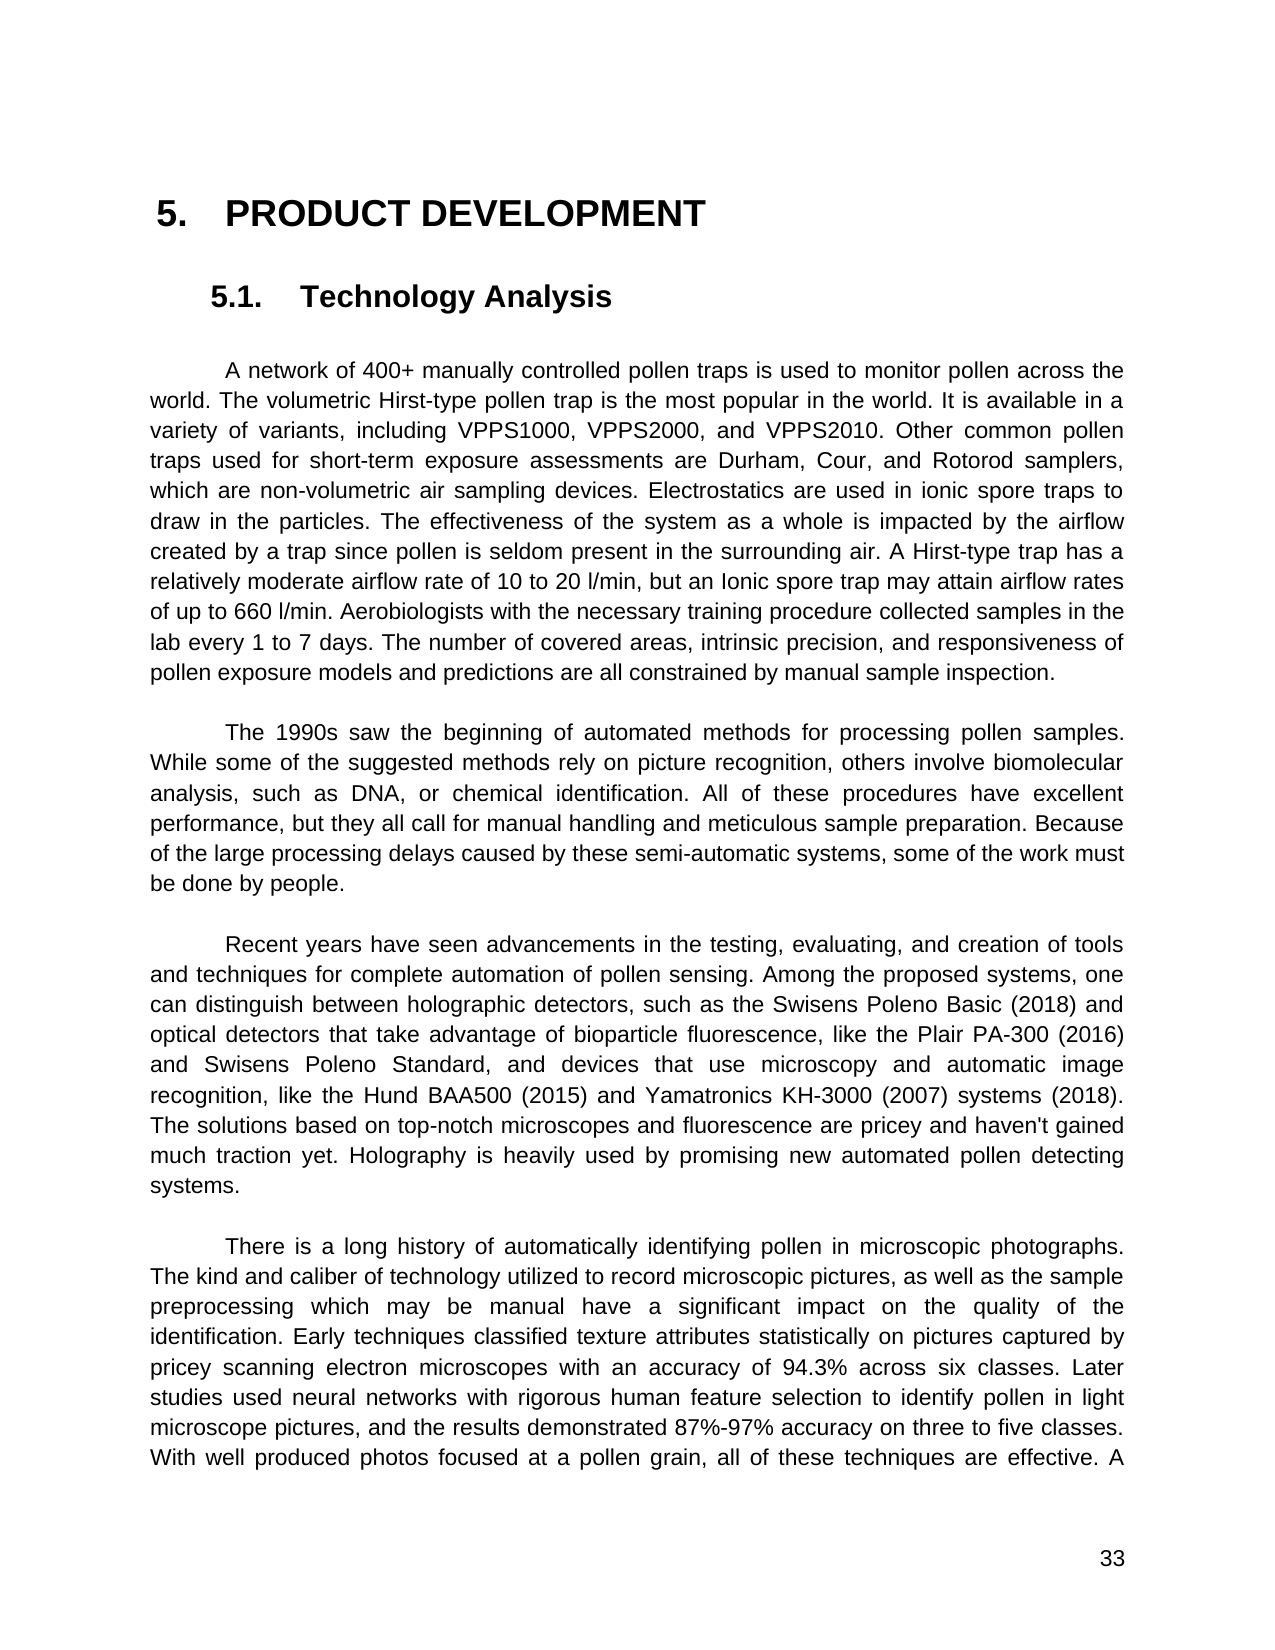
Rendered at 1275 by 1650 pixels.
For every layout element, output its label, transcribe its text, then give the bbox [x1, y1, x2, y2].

text The 1990s saw the beginning of automated methods for processing pollen samples. While some of the suggested methods rely on picture recognition, others involve biomolecular analysis, such as DNA, or chemical identification. All of these procedures have excellent performance, but they all call for manual handling and meticulous sample preparation. Because of the large processing delays caused by these semi-automatic systems, some of the work must be done by people. [150, 719, 1125, 896]
text Recent years have seen advancements in the testing, evaluating, and creation of tools and techniques for complete automation of pollen sensing. Among the proposed systems, one can distinguish between holographic detectors, such as the Swisens Poleno Basic (2018) and optical detectors that take advantage of bioparticle fluorescence, like the Plair PA-300 (2016) and Swisens Poleno Standard, and devices that use microscopy and automatic image recognition, like the Hund BAA500 (2015) and Yamatronics KH-3000 (2007) systems (2018). The solutions based on top-notch microscopes and fluorescence are pricey and haven't gained much traction yet. Holography is heavily used by promising new automated pollen detecting systems. [150, 931, 1125, 1198]
text A network of 400+ manually controlled pollen traps is used to monitor pollen across the world. The volumetric Hirst-type pollen trap is the most popular in the world. It is available in a variety of variants, including VPPS1000, VPPS2000, and VPPS2010. Other common pollen traps used for short-term exposure assessments are Durham, Cour, and Rotorod samplers, which are non-volumetric air sampling devices. Electrostatics are used in ionic spore traps to draw in the particles. The effectiveness of the system as a whole is impacted by the airflow created by a trap since pollen is seldom present in the surrounding air. A Hirst-type trap has a relatively moderate airflow rate of 10 to 20 l/min, but an Ionic spore trap may attain airflow rates of up to 660 l/min. Aerobiologists with the necessary training procedure collected samples in the lab every 1 to 7 days. The number of covered areas, intrinsic precision, and responsiveness of pollen exposure models and predictions are all constrained by manual sample inspection. [150, 357, 1125, 685]
subtitle PRODUCT DEVELOPMENT [187, 192, 1125, 278]
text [150, 1233, 1125, 1470]
subtitle Technology Analysis [262, 278, 1125, 314]
